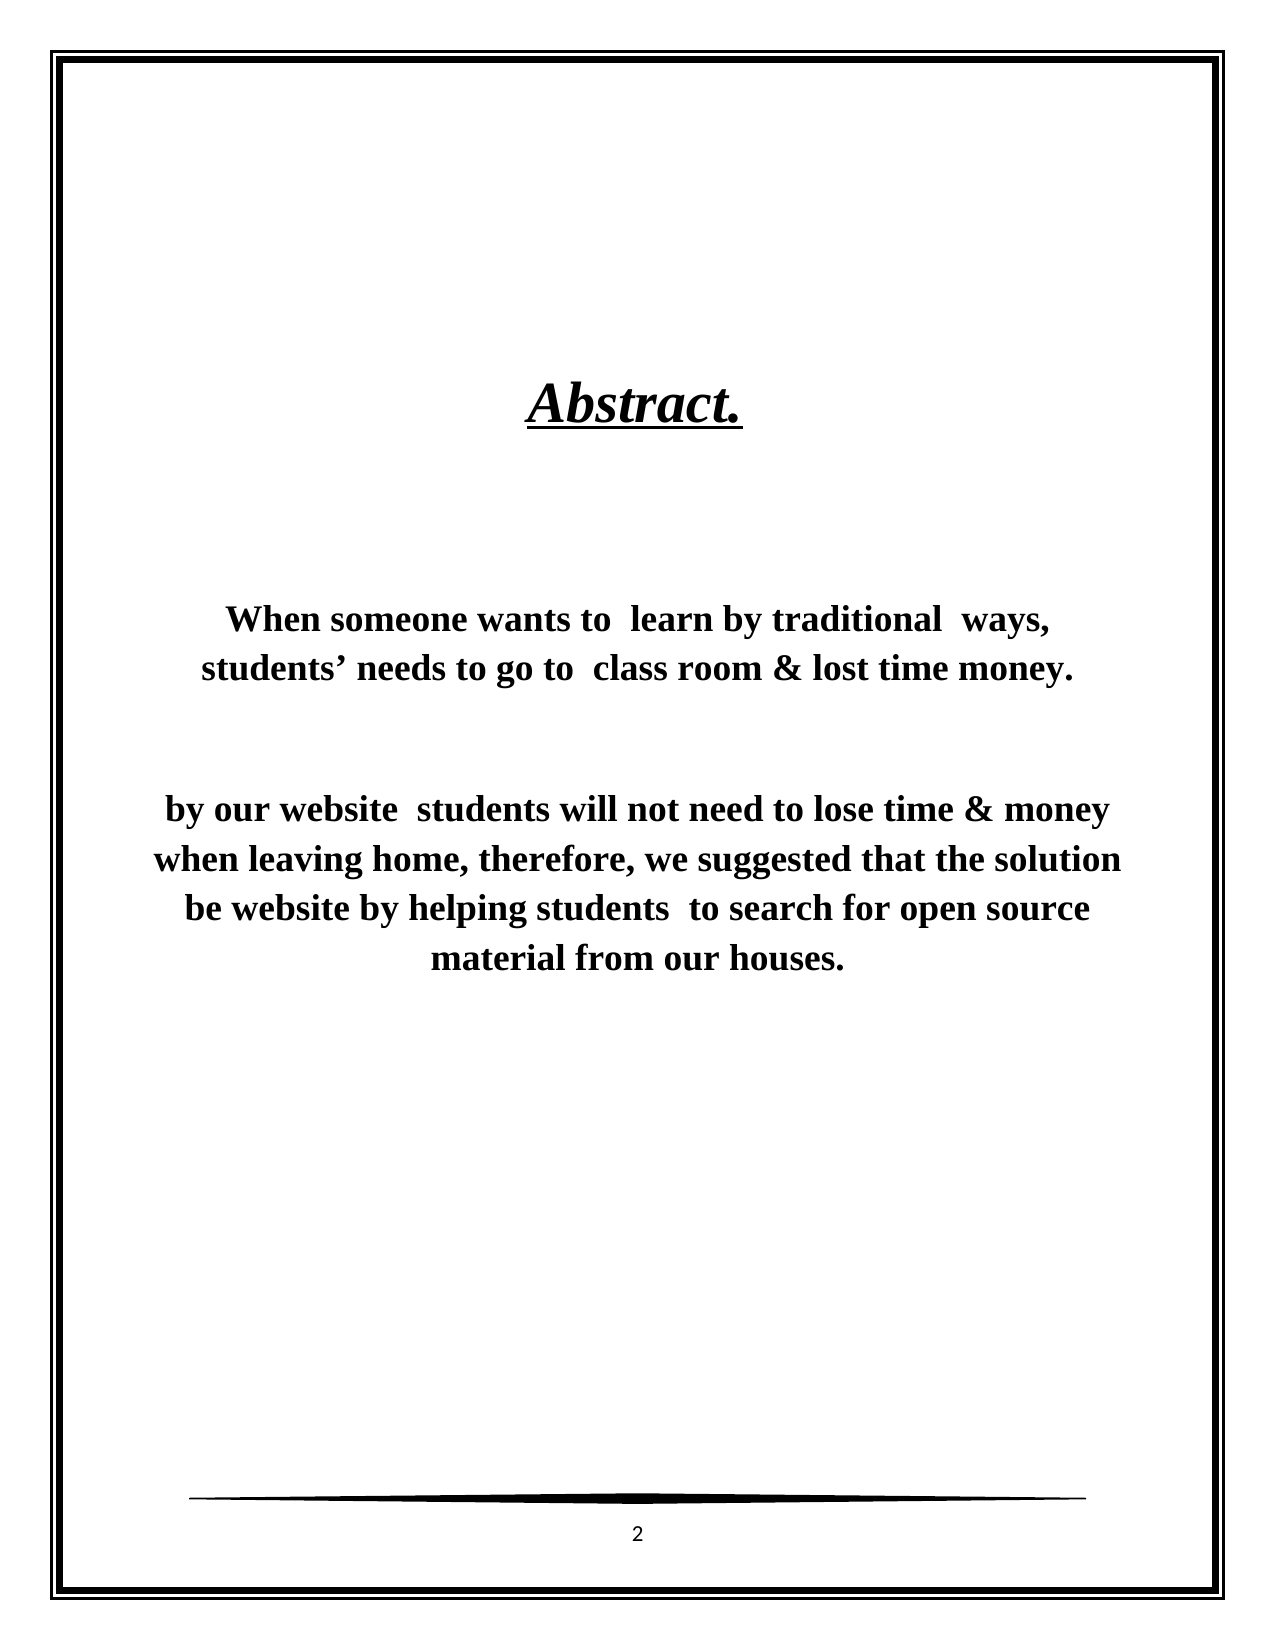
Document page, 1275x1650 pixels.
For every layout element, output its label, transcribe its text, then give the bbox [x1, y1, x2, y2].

text by our website students will not need to lose time & money when leaving home, therefore, we suggested that the solution be website by helping students to search for open source material from our houses. [150, 787, 1125, 978]
text When someone wants to learn by traditional ways, students’ needs to go to class room & lost time money. [150, 596, 1125, 689]
text Abstract. [150, 368, 1125, 436]
